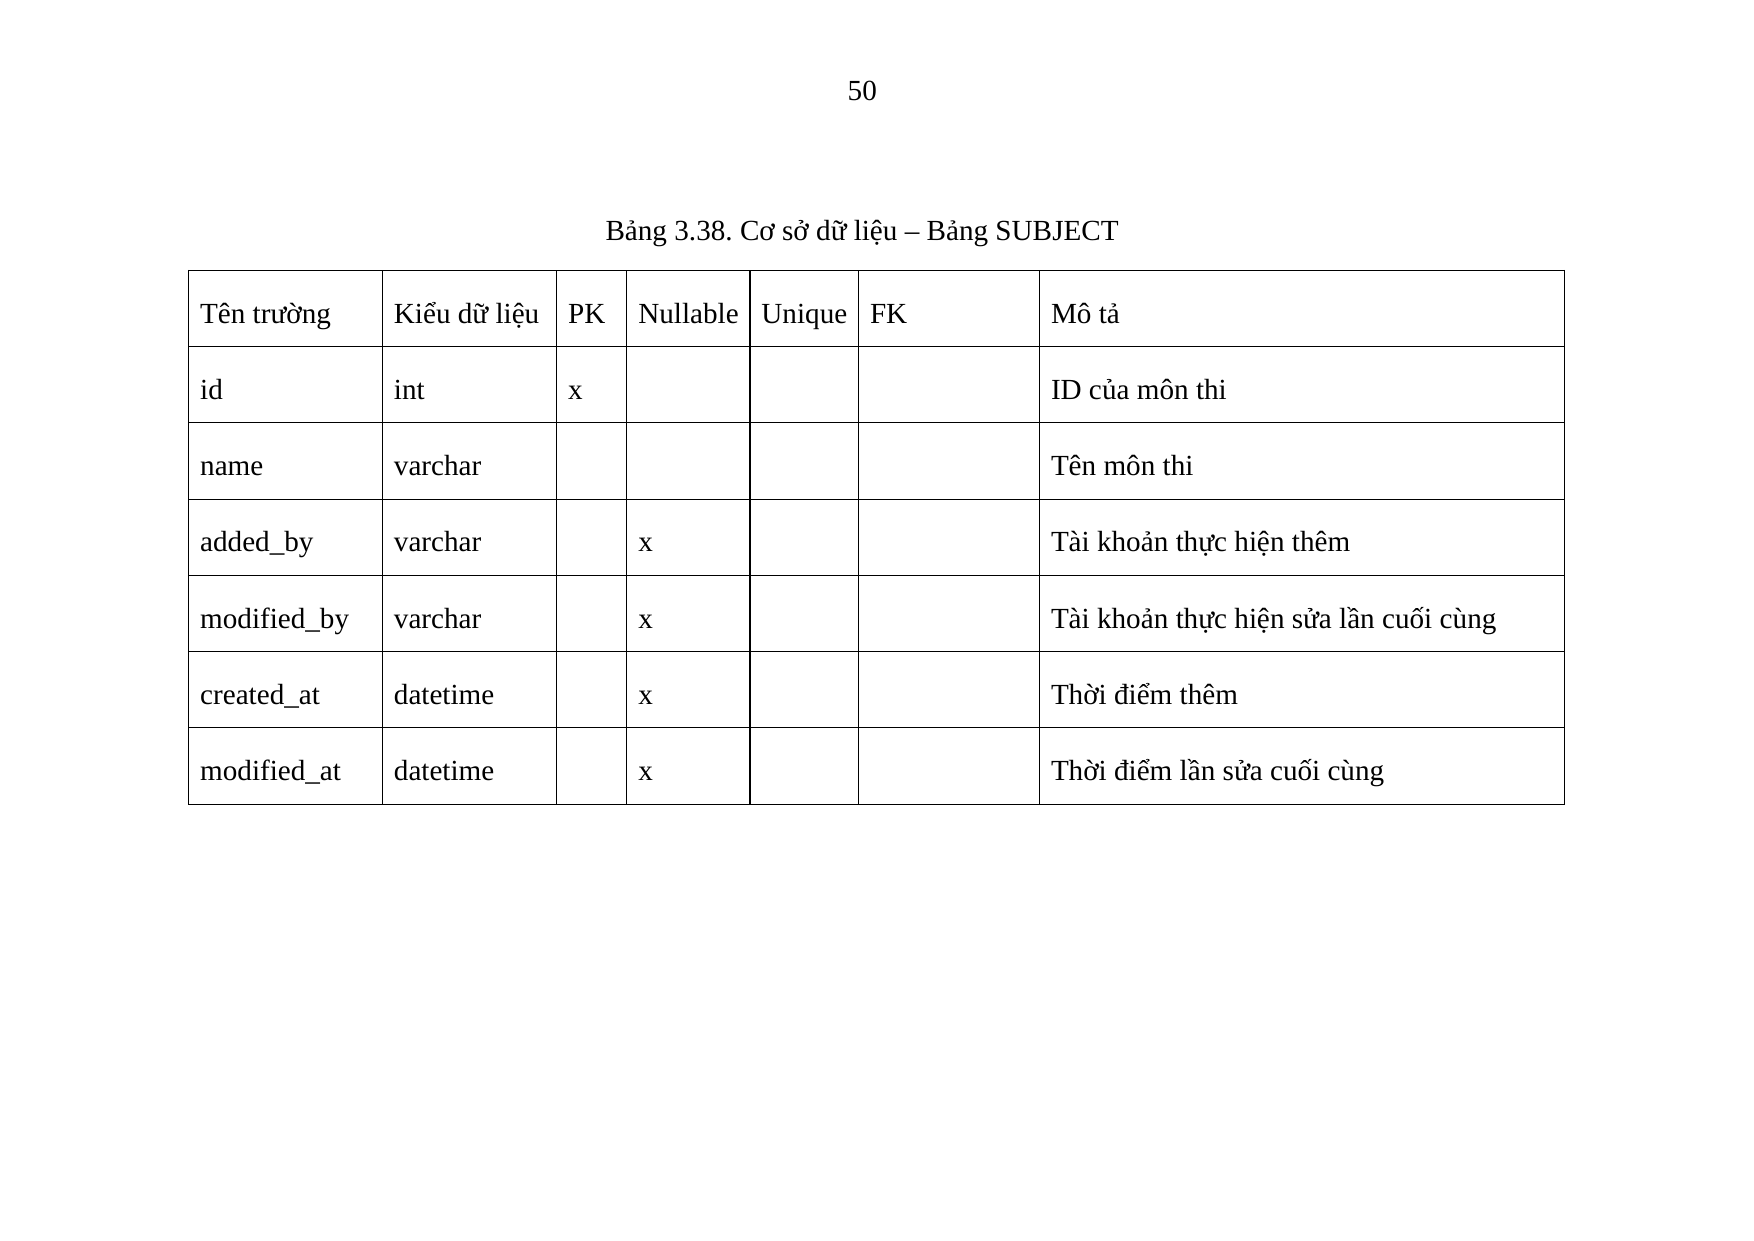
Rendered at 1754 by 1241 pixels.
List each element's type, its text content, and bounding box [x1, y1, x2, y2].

table_cell name [189, 423, 382, 498]
table_cell Thời điểm thêm [1040, 652, 1564, 727]
table_cell id [189, 347, 382, 422]
table_cell [751, 423, 858, 498]
table_cell varchar [383, 500, 556, 575]
table_cell [557, 500, 626, 575]
table_cell x [627, 728, 749, 803]
table_cell modified_by [189, 576, 382, 651]
table_cell x [627, 652, 749, 727]
table_header Nullable [627, 271, 749, 346]
table_cell [751, 500, 858, 575]
table_cell int [383, 347, 556, 422]
table_cell [751, 728, 858, 803]
table_cell [557, 576, 626, 651]
table_cell [751, 347, 858, 422]
table_cell x [557, 347, 626, 422]
table_cell datetime [383, 728, 556, 803]
table_cell [859, 576, 1039, 651]
table_cell Tên môn thi [1040, 423, 1564, 498]
table_cell [859, 500, 1039, 575]
table_cell created_at [189, 652, 382, 727]
table_cell [557, 423, 626, 498]
table_header PK [557, 271, 626, 346]
table_header Tên trường [189, 271, 382, 346]
table_cell [557, 652, 626, 727]
table_cell ID của môn thi [1040, 347, 1564, 422]
table_cell x [627, 576, 749, 651]
table_cell [859, 347, 1039, 422]
table_header Kiểu dữ liệu [383, 271, 556, 346]
table_header Mô tả [1040, 271, 1564, 346]
table_cell [859, 652, 1039, 727]
table_cell added_by [189, 500, 382, 575]
table_header FK [859, 271, 1039, 346]
table_cell [859, 728, 1039, 803]
table_cell [859, 423, 1039, 498]
table_cell [751, 576, 858, 651]
table_cell Thời điểm lần sửa cuối cùng [1040, 728, 1564, 803]
table_cell Tài khoản thực hiện sửa lần cuối cùng [1040, 576, 1564, 651]
table_cell varchar [383, 423, 556, 498]
table_header Unique [751, 271, 858, 346]
table_cell datetime [383, 652, 556, 727]
table_cell varchar [383, 576, 556, 651]
table_cell Tài khoản thực hiện thêm [1040, 500, 1564, 575]
table_cell [627, 347, 749, 422]
table_cell [557, 728, 626, 803]
table_cell x [627, 500, 749, 575]
table_cell [627, 423, 749, 498]
table_cell [751, 652, 858, 727]
table_cell modified_at [189, 728, 382, 803]
